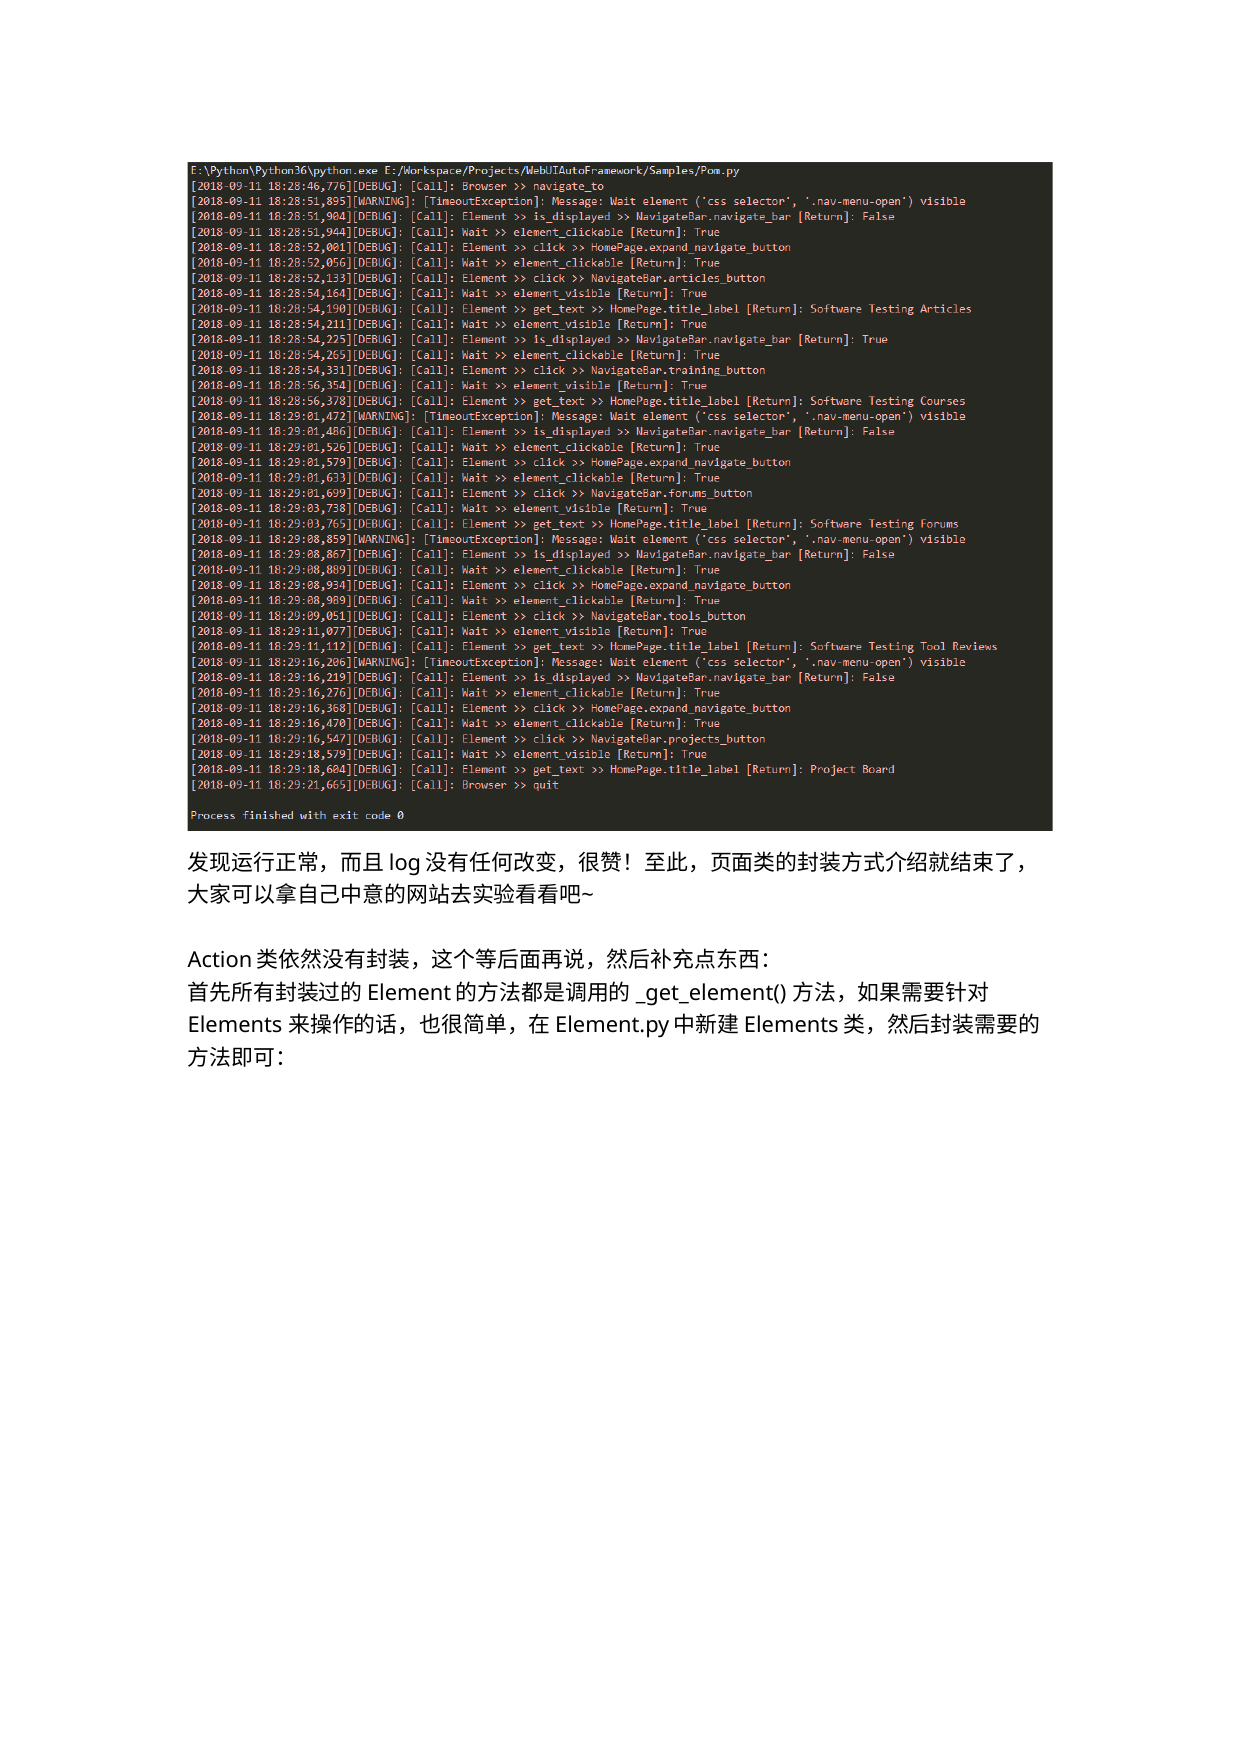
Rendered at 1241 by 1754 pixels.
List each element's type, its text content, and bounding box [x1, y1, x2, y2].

text Action类依然没有封装，这个等后面再说，然后补充点东西： [187, 942, 1053, 974]
text 首先所有封装过的Element的方法都是调用的 _get_element() 方法，如果需要针对 Elements 来操作的话，也很简单，在Element.py中新建Elements类，然后封装需要的方法即可： [187, 974, 1053, 1072]
text 发现运行正常，而且log没有任何改变，很赞！至此，页面类的封装方式介绍就结束了，大家可以拿自己中意的网站去实验看看吧~ [187, 844, 1053, 909]
picture [187, 162, 1053, 831]
